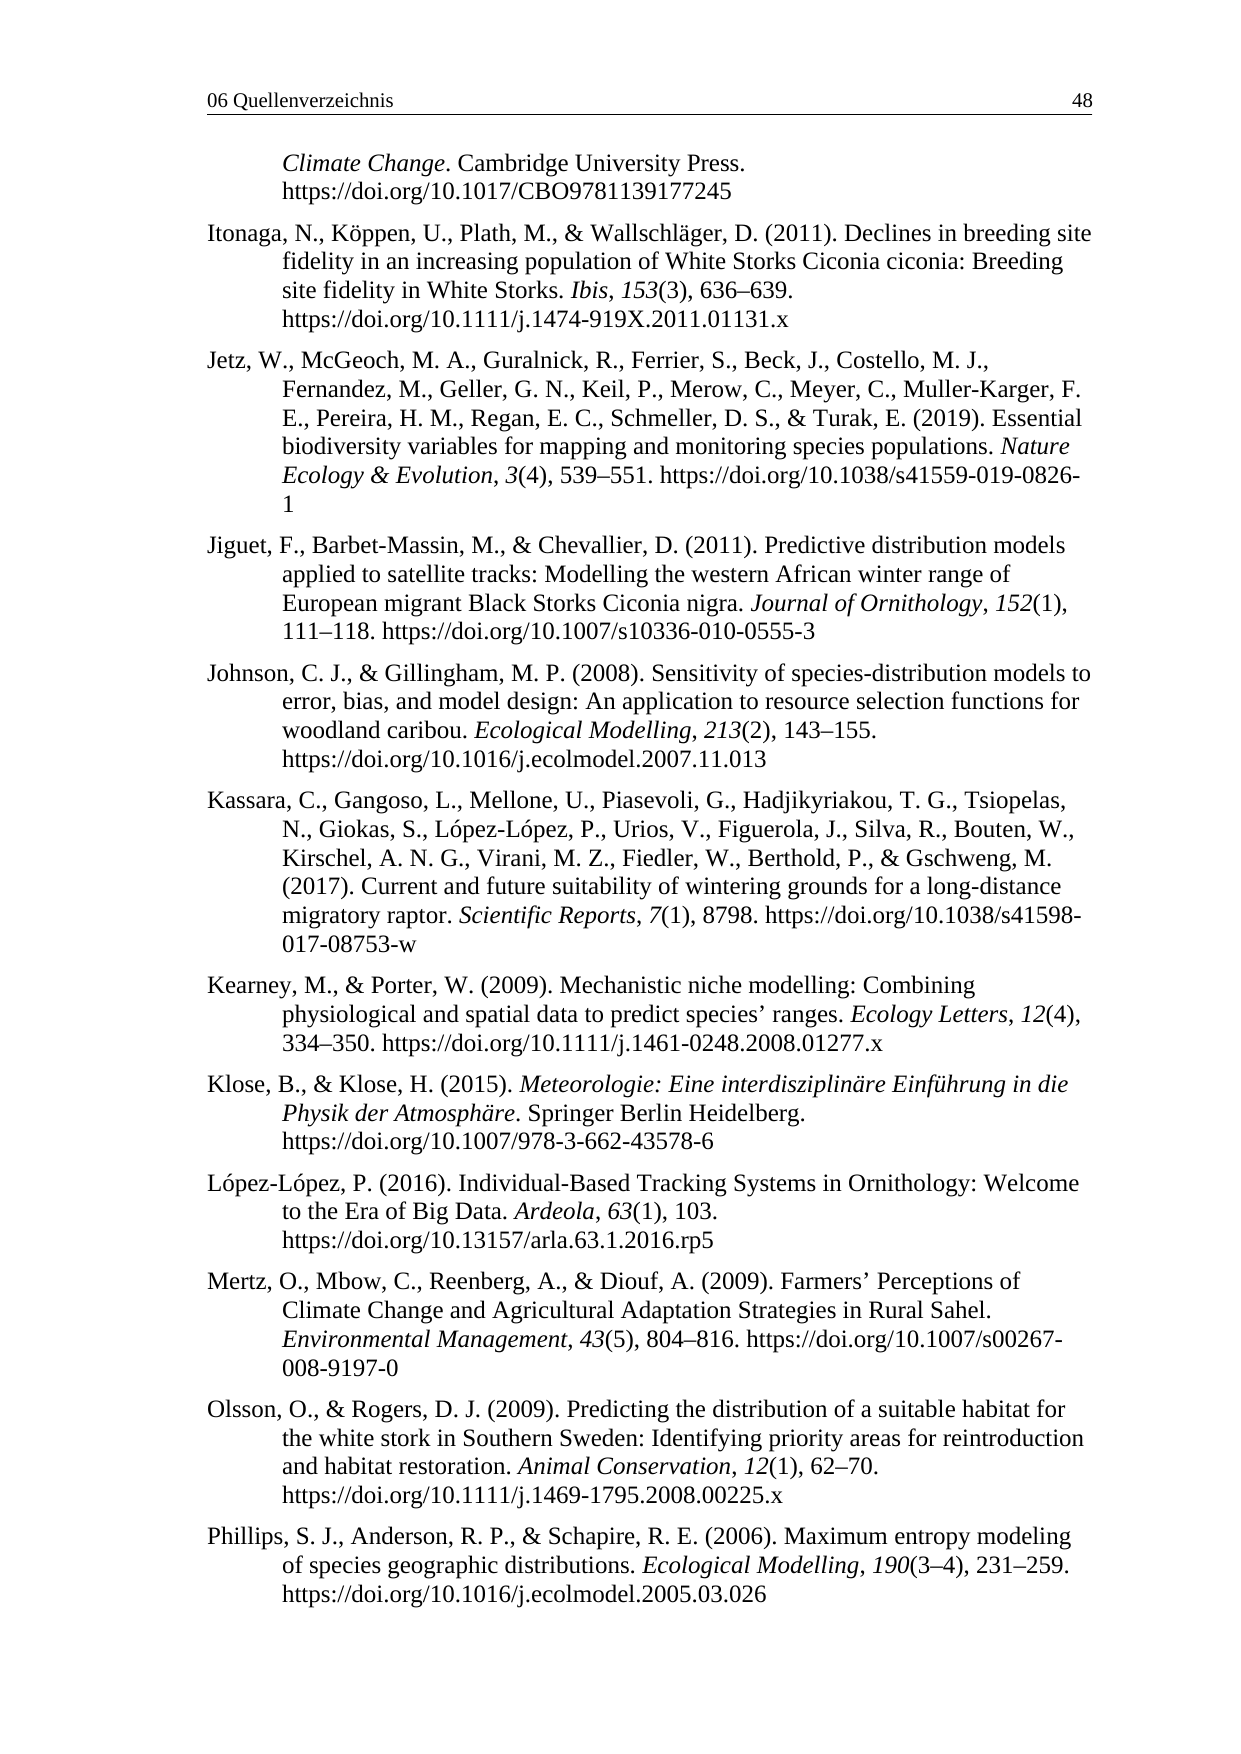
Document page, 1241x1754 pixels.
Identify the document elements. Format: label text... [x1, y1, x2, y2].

text Klose, B., & Klose, H. (2015). Meteorologie: Eine interdisziplinäre Einführung in die Physik der Atmosphäre. Springer Berlin Heidelberg. https://doi.org/10.1007/978-3-662-43578-6 [207, 1069, 1092, 1155]
text Kassara, C., Gangoso, L., Mellone, U., Piasevoli, G., Hadjikyriakou, T. G., Tsiopelas, N., Giokas, S., López-López, P., Urios, V., Figuerola, J., Silva, R., Bouten, W., Kirschel, A. N. G., Virani, M. Z., Fiedler, W., Berthold, P., & Gschweng, M. (2017). Current and future suitability of wintering grounds for a long-distance migratory raptor. Scientific Reports, 7(1), 8798. https://doi.org/10.1038/s41598-017-08753-w [207, 785, 1092, 958]
text Olsson, O., & Rogers, D. J. (2009). Predicting the distribution of a suitable habitat for the white stork in Southern Sweden: Identifying priority areas for reintroduction and habitat restoration. Animal Conservation, 12(1), 62–70. https://doi.org/10.1111/j.1469-1795.2008.00225.x [207, 1394, 1092, 1509]
text Kearney, M., & Porter, W. (2009). Mechanistic niche modelling: Combining physiological and spatial data to predict species’ ranges. Ecology Letters, 12(4), 334–350. https://doi.org/10.1111/j.1461-0248.2008.01277.x [207, 970, 1092, 1056]
text Jiguet, F., Barbet-Massin, M., & Chevallier, D. (2011). Predictive distribution models applied to satellite tracks: Modelling the western African winter range of European migrant Black Storks Ciconia nigra. Journal of Ornithology, 152(1), 111–118. https://doi.org/10.1007/s10336-010-0555-3 [207, 530, 1092, 645]
text Johnson, C. J., & Gillingham, M. P. (2008). Sensitivity of species-distribution models to error, bias, and model design: An application to resource selection functions for woodland caribou. Ecological Modelling, 213(2), 143–155. https://doi.org/10.1016/j.ecolmodel.2007.11.013 [207, 658, 1092, 773]
text Jetz, W., McGeoch, M. A., Guralnick, R., Ferrier, S., Beck, J., Costello, M. J., Fernandez, M., Geller, G. N., Keil, P., Merow, C., Meyer, C., Muller-Karger, F. E., Pereira, H. M., Regan, E. C., Schmeller, D. S., & Turak, E. (2019). Essential biodiversity variables for mapping and monitoring species populations. Nature Ecology & Evolution, 3(4), 539–551. https://doi.org/10.1038/s41559-019-0826-1 [207, 345, 1092, 518]
text Phillips, S. J., Anderson, R. P., & Schapire, R. E. (2006). Maximum entropy modeling of species geographic distributions. Ecological Modelling, 190(3–4), 231–259. https://doi.org/10.1016/j.ecolmodel.2005.03.026 [207, 1521, 1092, 1608]
text Mertz, O., Mbow, C., Reenberg, A., & Diouf, A. (2009). Farmers’ Perceptions of Climate Change and Agricultural Adaptation Strategies in Rural Sahel. Environmental Management, 43(5), 804–816. https://doi.org/10.1007/s00267-008-9197-0 [207, 1266, 1092, 1381]
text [207, 148, 1092, 205]
text López-López, P. (2016). Individual-Based Tracking Systems in Ornithology: Welcome to the Era of Big Data. Ardeola, 63(1), 103. https://doi.org/10.13157/arla.63.1.2016.rp5 [207, 1168, 1092, 1254]
text Itonaga, N., Köppen, U., Plath, M., & Wallschläger, D. (2011). Declines in breeding site fidelity in an increasing population of White Storks Ciconia ciconia: Breeding site fidelity in White Storks. Ibis, 153(3), 636–639. https://doi.org/10.1111/j.1474-919X.2011.01131.x [207, 218, 1092, 333]
